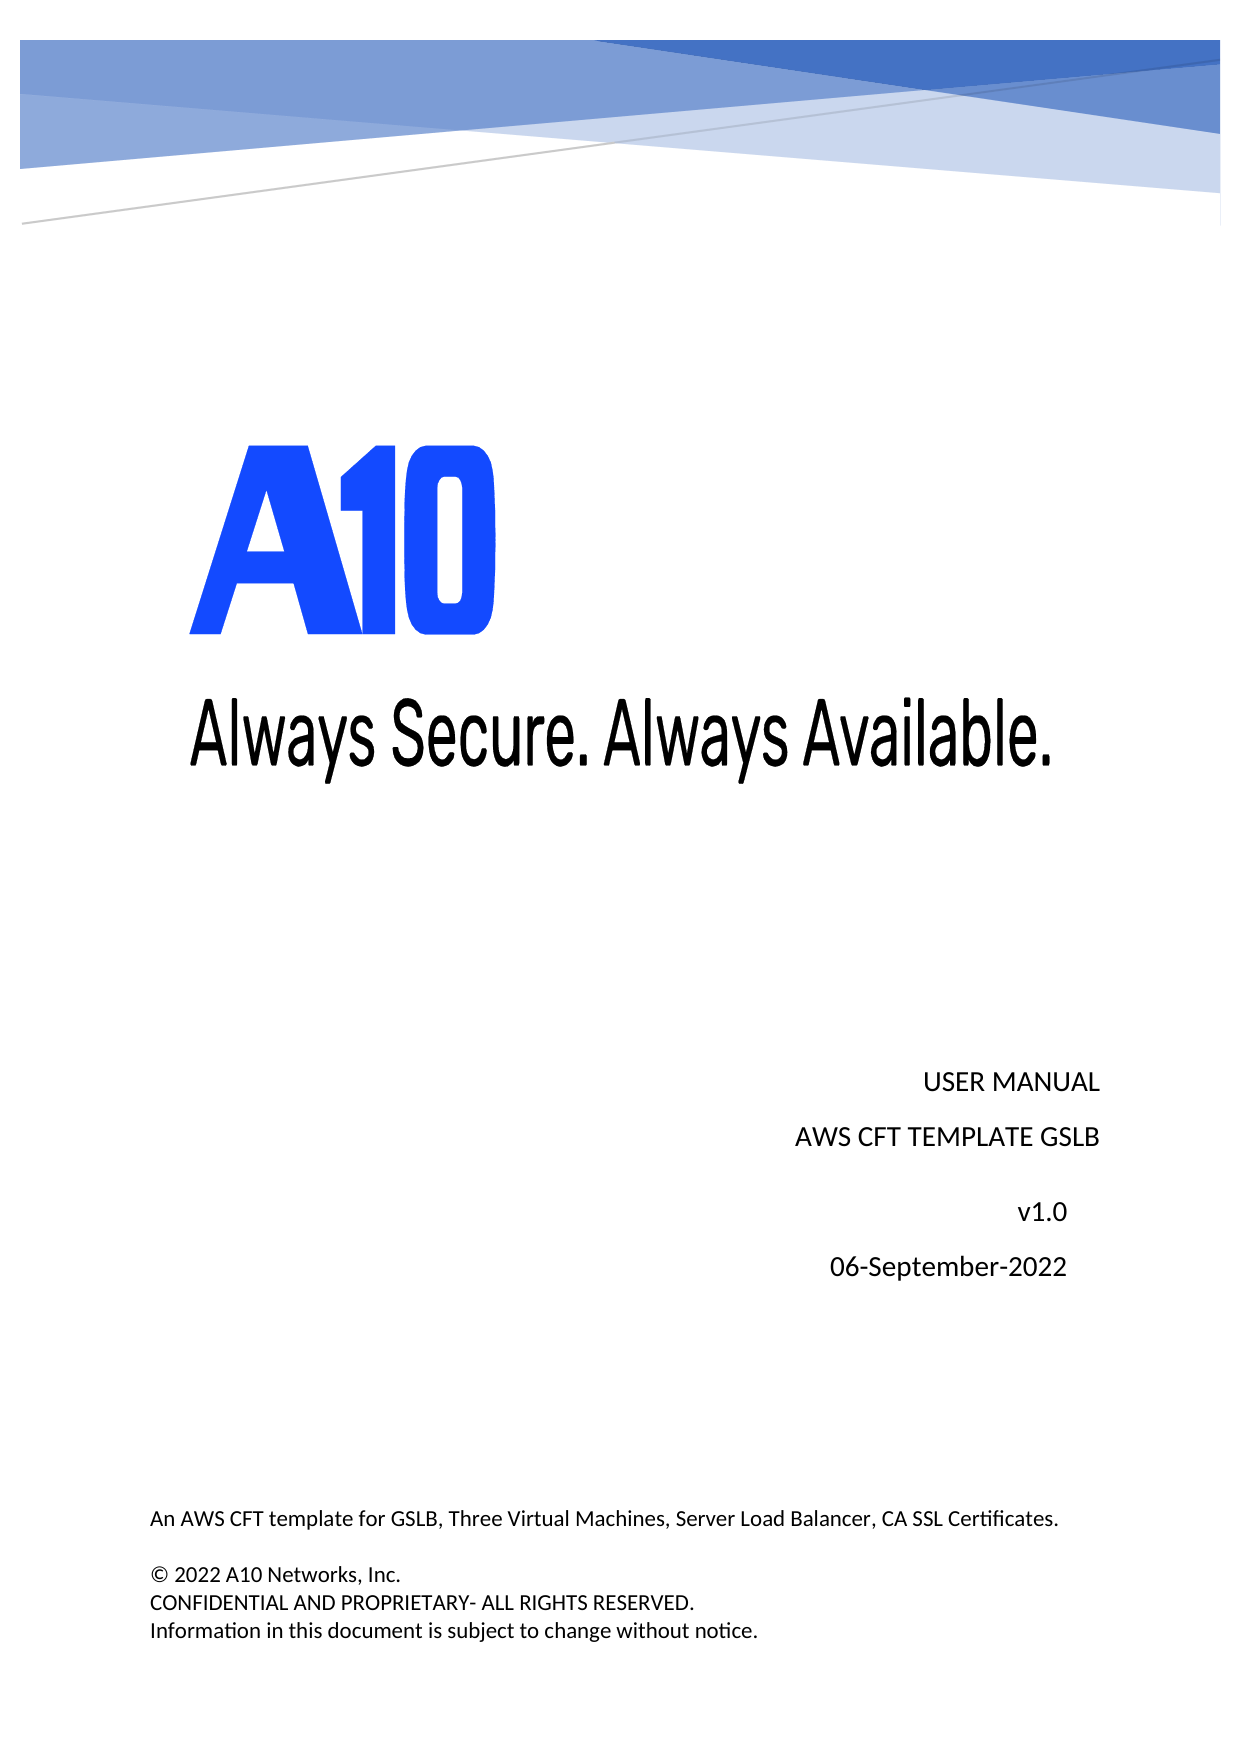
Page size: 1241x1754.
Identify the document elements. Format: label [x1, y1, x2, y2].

picture [20, 40, 1221, 240]
